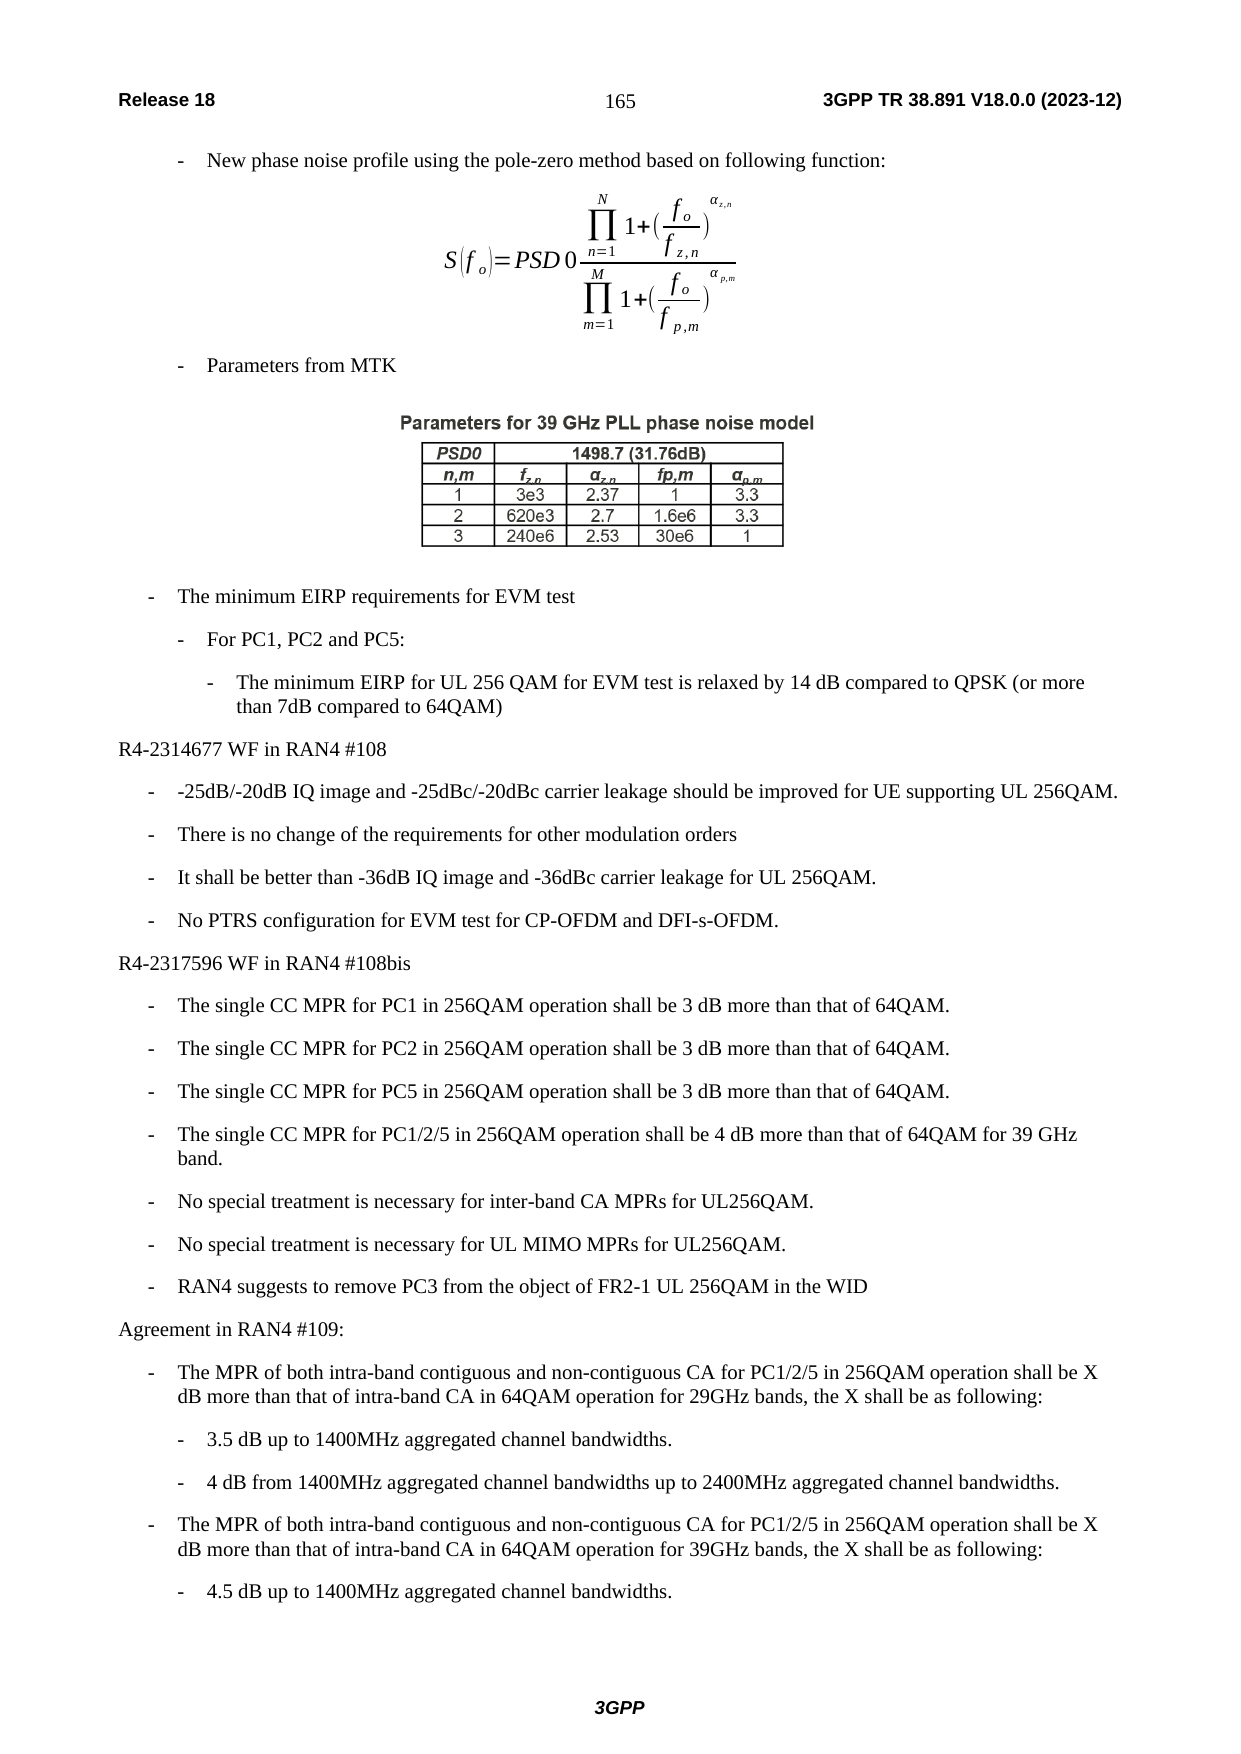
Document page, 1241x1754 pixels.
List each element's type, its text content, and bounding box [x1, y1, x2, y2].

text - The minimum EIRP requirements for EVM test [148, 584, 1122, 608]
text Agreement in RAN4 #109: [118, 1317, 1122, 1341]
text - 4 dB from 1400MHz aggregated channel bandwidths up to 2400MHz aggregated channel bandwidths. [177, 1469, 1122, 1494]
text - The single CC MPR for PC2 in 256QAM operation shall be 3 dB more than that of 64QAM. [148, 1036, 1122, 1060]
text - There is no change of the requirements for other modulation orders [148, 822, 1122, 846]
text R4-2317596 WF in RAN4 #108bis [118, 951, 1122, 974]
text - The minimum EIRP for UL 256 QAM for EVM test is relaxed by 14 dB compared to QPSK (or more than 7dB compared to 64QAM) [207, 669, 1122, 718]
text - The MPR of both intra-band contiguous and non-contiguous CA for PC1/2/5 in 256QAM operation shall be X dB more than that of intra-band CA in 64QAM operation for 39GHz bands, the X shall be as following: [148, 1512, 1122, 1561]
text - It shall be better than -36dB IQ image and -36dBc carrier leakage for UL 256QAM. [148, 865, 1122, 889]
text - For PC1, PC2 and PC5: [177, 627, 1122, 651]
text - The MPR of both intra-band contiguous and non-contiguous CA for PC1/2/5 in 256QAM operation shall be X dB more than that of intra-band CA in 64QAM operation for 29GHz bands, the X shall be as following: [148, 1360, 1122, 1408]
text - 3.5 dB up to 1400MHz aggregated channel bandwidths. [177, 1427, 1122, 1451]
text - No special treatment is necessary for UL MIMO MPRs for UL256QAM. [148, 1231, 1122, 1256]
text - The single CC MPR for PC5 in 256QAM operation shall be 3 dB more than that of 64QAM. [148, 1079, 1122, 1103]
text - Parameters from MTK [177, 353, 1122, 377]
text - The single CC MPR for PC1 in 256QAM operation shall be 3 dB more than that of 64QAM. [148, 993, 1122, 1017]
text - 4.5 dB up to 1400MHz aggregated channel bandwidths. [177, 1579, 1122, 1603]
text - No special treatment is necessary for inter-band CA MPRs for UL256QAM. [148, 1189, 1122, 1213]
text - No PTRS configuration for EVM test for CP-OFDM and DFI-s-OFDM. [148, 908, 1122, 932]
picture [392, 401, 848, 566]
text - -25dB/-20dB IQ image and -25dBc/-20dBc carrier leakage should be improved for UE supporting UL 256QAM. [148, 779, 1122, 803]
text - New phase noise profile using the pole-zero method based on following function: [177, 147, 1122, 172]
text - RAN4 suggests to remove PC3 from the object of FR2-1 UL 256QAM in the WID [148, 1274, 1122, 1298]
text R4-2314677 WF in RAN4 #108 [118, 736, 1122, 761]
text - The single CC MPR for PC1/2/5 in 256QAM operation shall be 4 dB more than that of 64QAM for 39 GHz band. [148, 1122, 1122, 1170]
